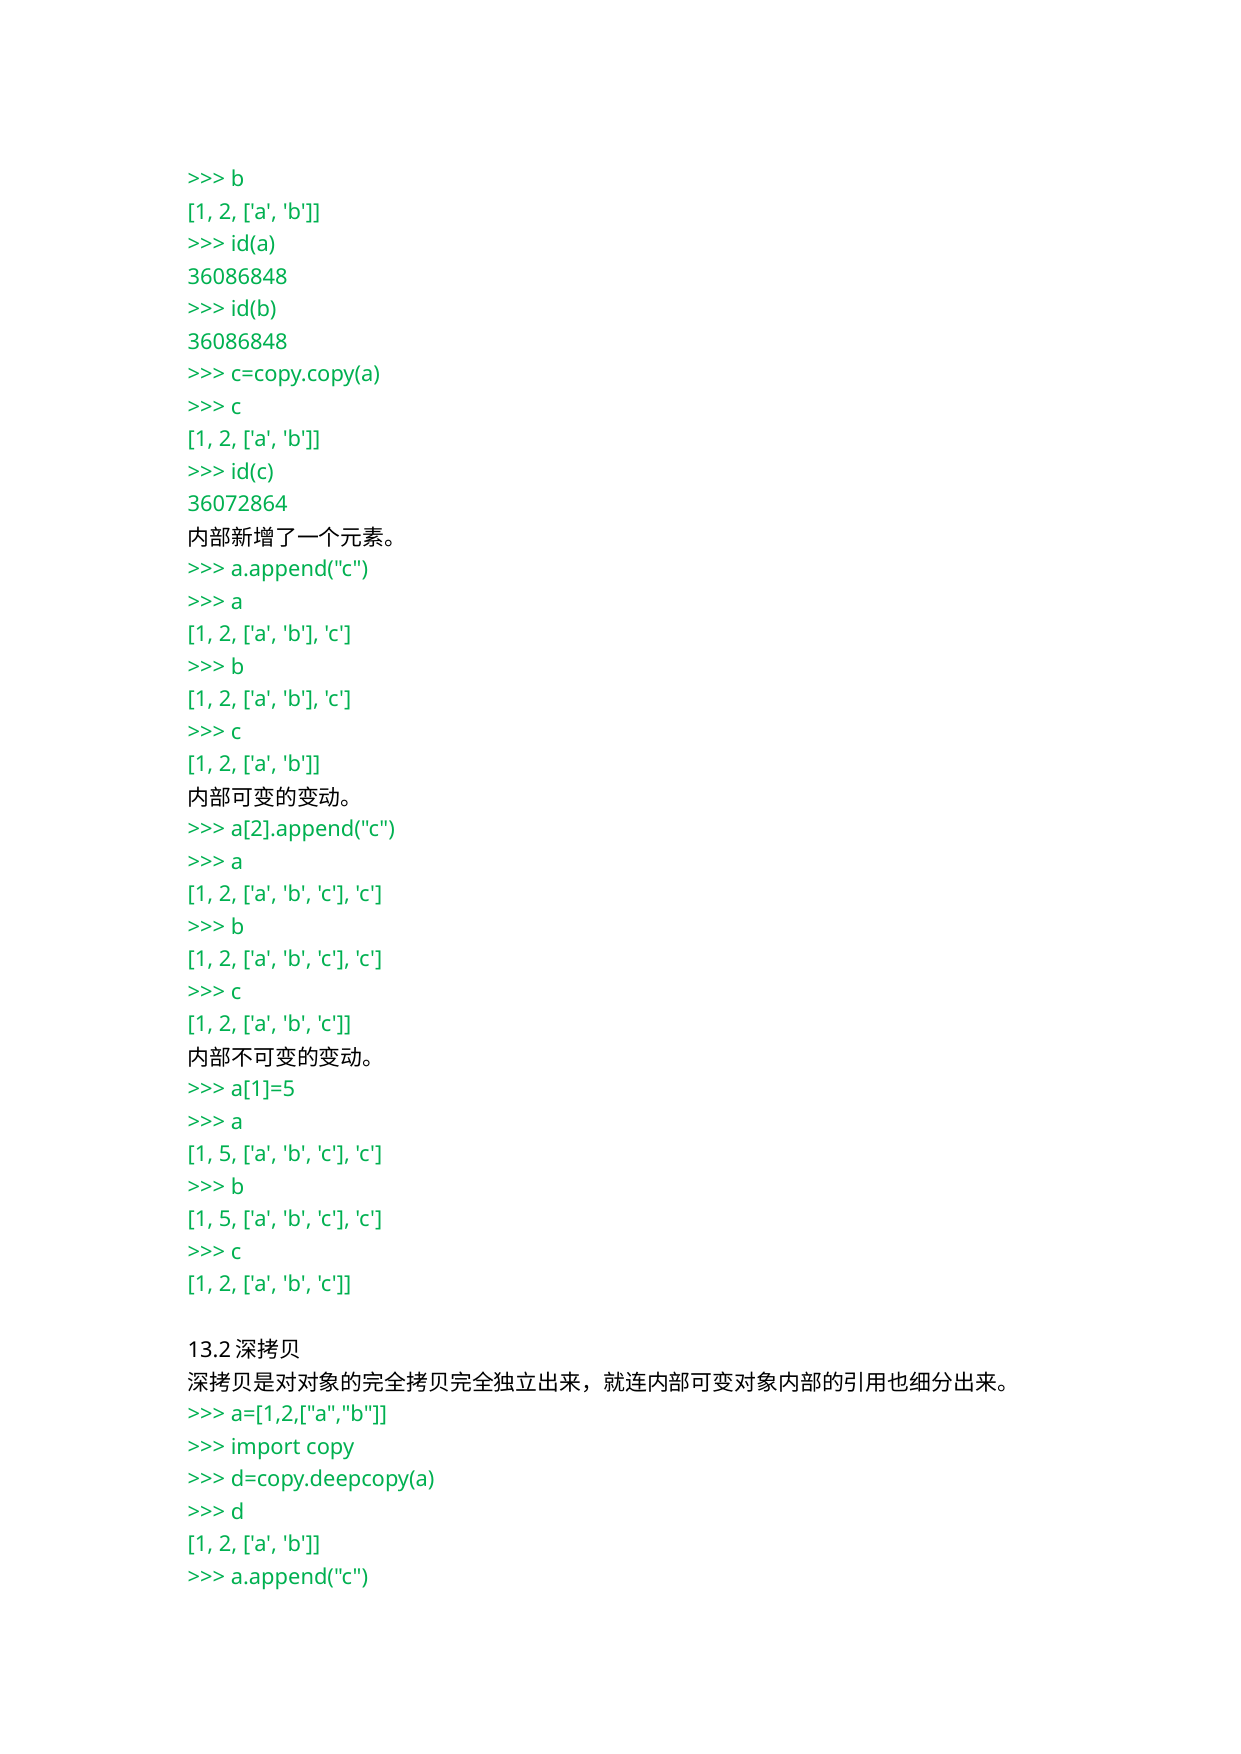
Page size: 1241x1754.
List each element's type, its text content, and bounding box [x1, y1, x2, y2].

text 36086848 [187, 259, 1053, 292]
text >>> a.append("c") [187, 552, 1053, 584]
text 13.2深拷贝 [187, 1332, 1053, 1364]
text >>> a [187, 844, 1053, 877]
text [1, 2, ['a', 'b'], 'c'] [187, 682, 1053, 714]
text >>> id(a) [187, 227, 1053, 259]
text >>> a=[1,2,["a","b"]] [187, 1397, 1053, 1429]
text [1, 2, ['a', 'b']] [187, 422, 1053, 454]
text [1, 2, ['a', 'b']] [187, 194, 1053, 227]
text 内部可变的变动。 [187, 779, 1053, 812]
text >>> c [187, 714, 1053, 747]
text >>> id(b) [187, 292, 1053, 324]
text [1, 5, ['a', 'b', 'c'], 'c'] [187, 1202, 1053, 1234]
text >>> c [187, 974, 1053, 1007]
text 深拷贝是对对象的完全拷贝完全独立出来，就连内部可变对象内部的引用也细分出来。 [187, 1364, 1053, 1397]
text [1, 2, ['a', 'b']] [187, 1527, 1053, 1559]
text >>> b [187, 162, 1053, 194]
text >>> a.append("c") [187, 1559, 1053, 1592]
text >>> c=copy.copy(a) [187, 357, 1053, 389]
text >>> a[1]=5 [187, 1072, 1053, 1104]
text [1, 2, ['a', 'b', 'c']] [187, 1267, 1053, 1299]
text 内部新增了一个元素。 [187, 519, 1053, 552]
text 36072864 [187, 487, 1053, 519]
text >>> b [187, 649, 1053, 682]
text [1, 5, ['a', 'b', 'c'], 'c'] [187, 1137, 1053, 1169]
text >>> id(c) [187, 454, 1053, 487]
text >>> import copy [187, 1429, 1053, 1462]
text >>> b [187, 909, 1053, 942]
text >>> b [187, 1169, 1053, 1202]
text [1, 2, ['a', 'b']] [187, 747, 1053, 779]
text 内部不可变的变动。 [187, 1039, 1053, 1072]
text >>> c [187, 389, 1053, 422]
text [1, 2, ['a', 'b', 'c'], 'c'] [187, 877, 1053, 909]
text [1, 2, ['a', 'b'], 'c'] [187, 617, 1053, 649]
text 36086848 [187, 324, 1053, 357]
text >>> d [187, 1494, 1053, 1527]
text >>> d=copy.deepcopy(a) [187, 1462, 1053, 1494]
text >>> a [187, 1104, 1053, 1137]
text >>> a[2].append("c") [187, 812, 1053, 844]
text >>> a [187, 584, 1053, 617]
text [1, 2, ['a', 'b', 'c']] [187, 1007, 1053, 1039]
text >>> c [187, 1234, 1053, 1267]
text [1, 2, ['a', 'b', 'c'], 'c'] [187, 942, 1053, 974]
